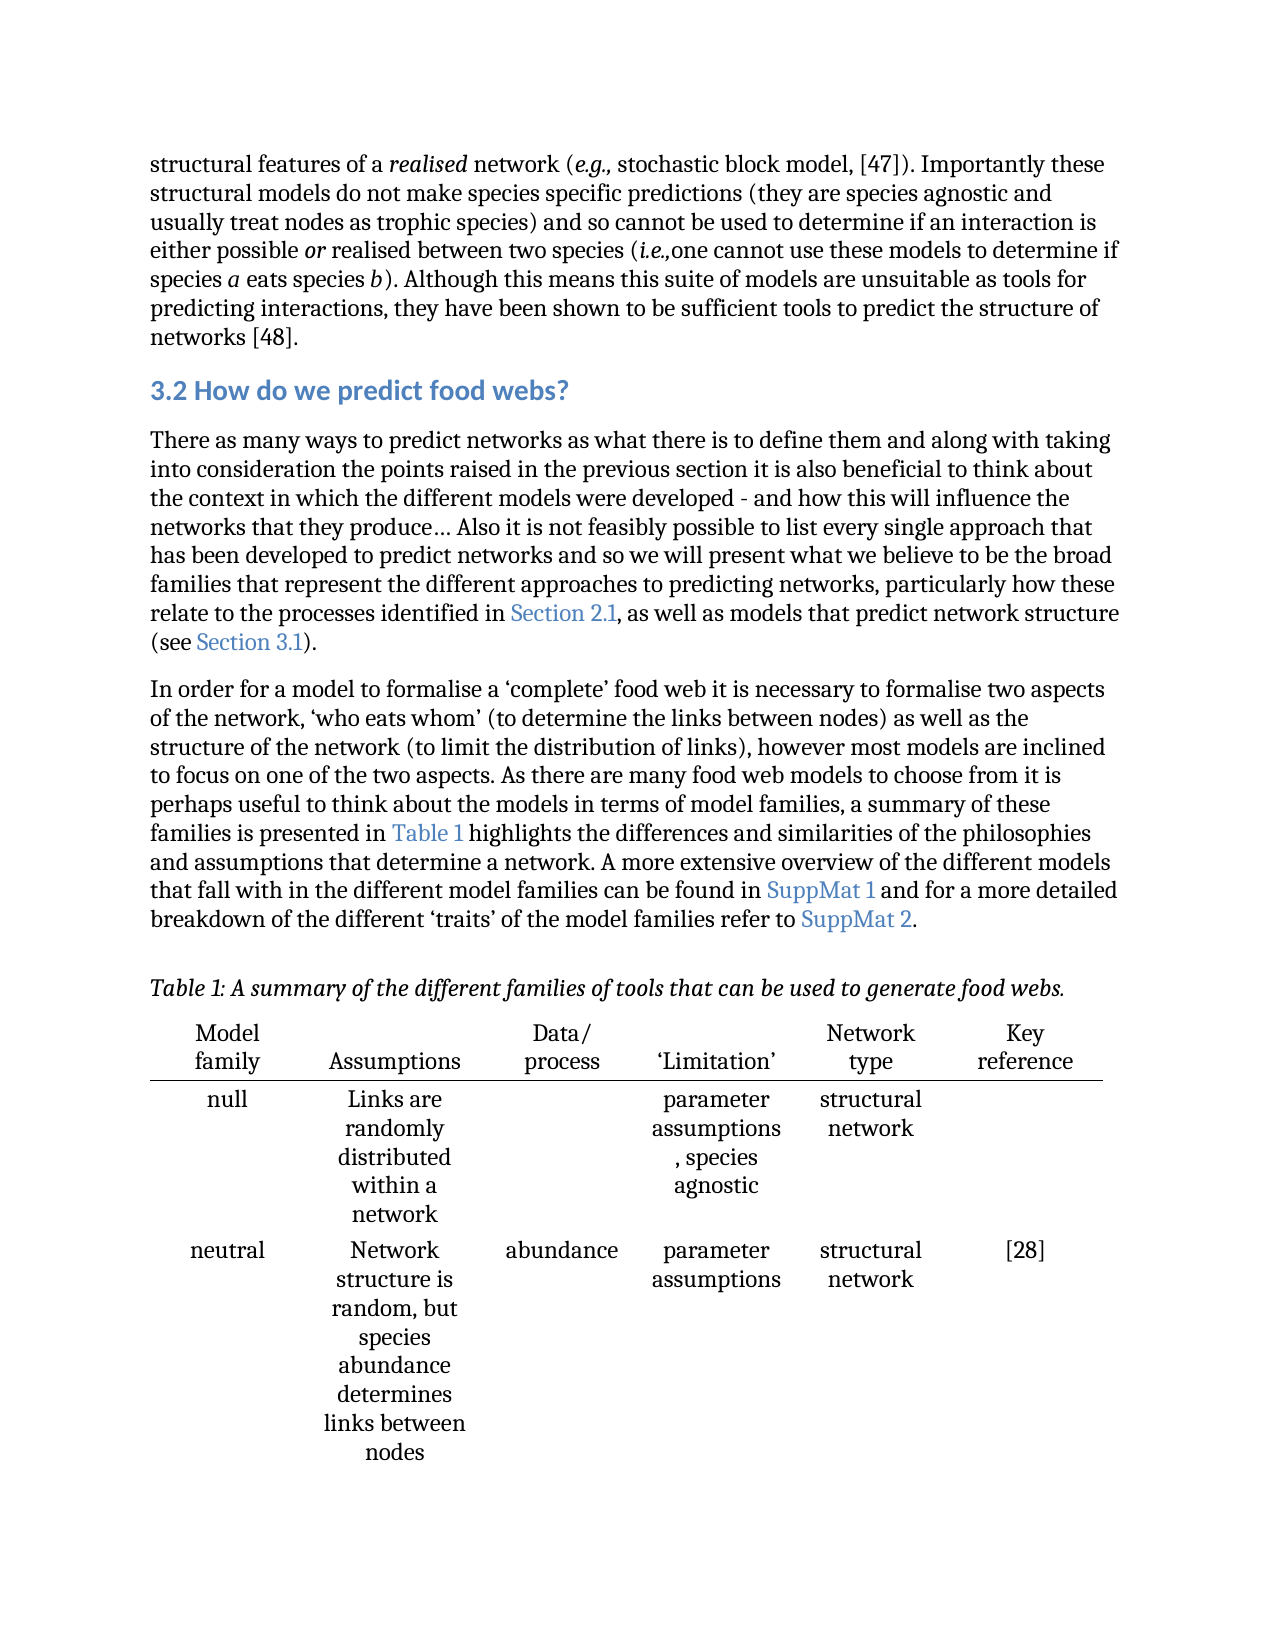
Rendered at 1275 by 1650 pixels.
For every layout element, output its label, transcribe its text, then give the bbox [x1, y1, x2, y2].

text There as many ways to predict networks as what there is to define them and along with taking into consideration the points raised in the previous section it is also beneficial to think about the context in which the different models were developed - and how this will influence the networks that they produce… Also it is not feasibly possible to list every single approach that has been developed to predict networks and so we will present what we believe to be the broad families that represent the different approaches to predicting networks, particularly how these relate to the processes identified in Section 2.1, as well as models that predict network structure (see Section 3.1). [150, 426, 1125, 656]
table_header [139, 953, 1114, 1470]
subtitle 3.2 How do we predict food webs? [150, 372, 1125, 408]
text In order for a model to formalise a ‘complete’ food web it is necessary to formalise two aspects of the network, ‘who eats whom’ (to determine the links between nodes) as well as the structure of the network (to limit the distribution of links), however most models are inclined to focus on one of the two aspects. As there are many food web models to choose from it is perhaps useful to think about the models in terms of model families, a summary of these families is presented in Table 1 highlights the differences and similarities of the philosophies and assumptions that determine a network. A more extensive overview of the different models that fall with in the different model families can be found in SuppMat 1 and for a more detailed breakdown of the different ‘traits’ of the model families refer to SuppMat 2. [150, 675, 1125, 934]
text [150, 150, 1125, 351]
